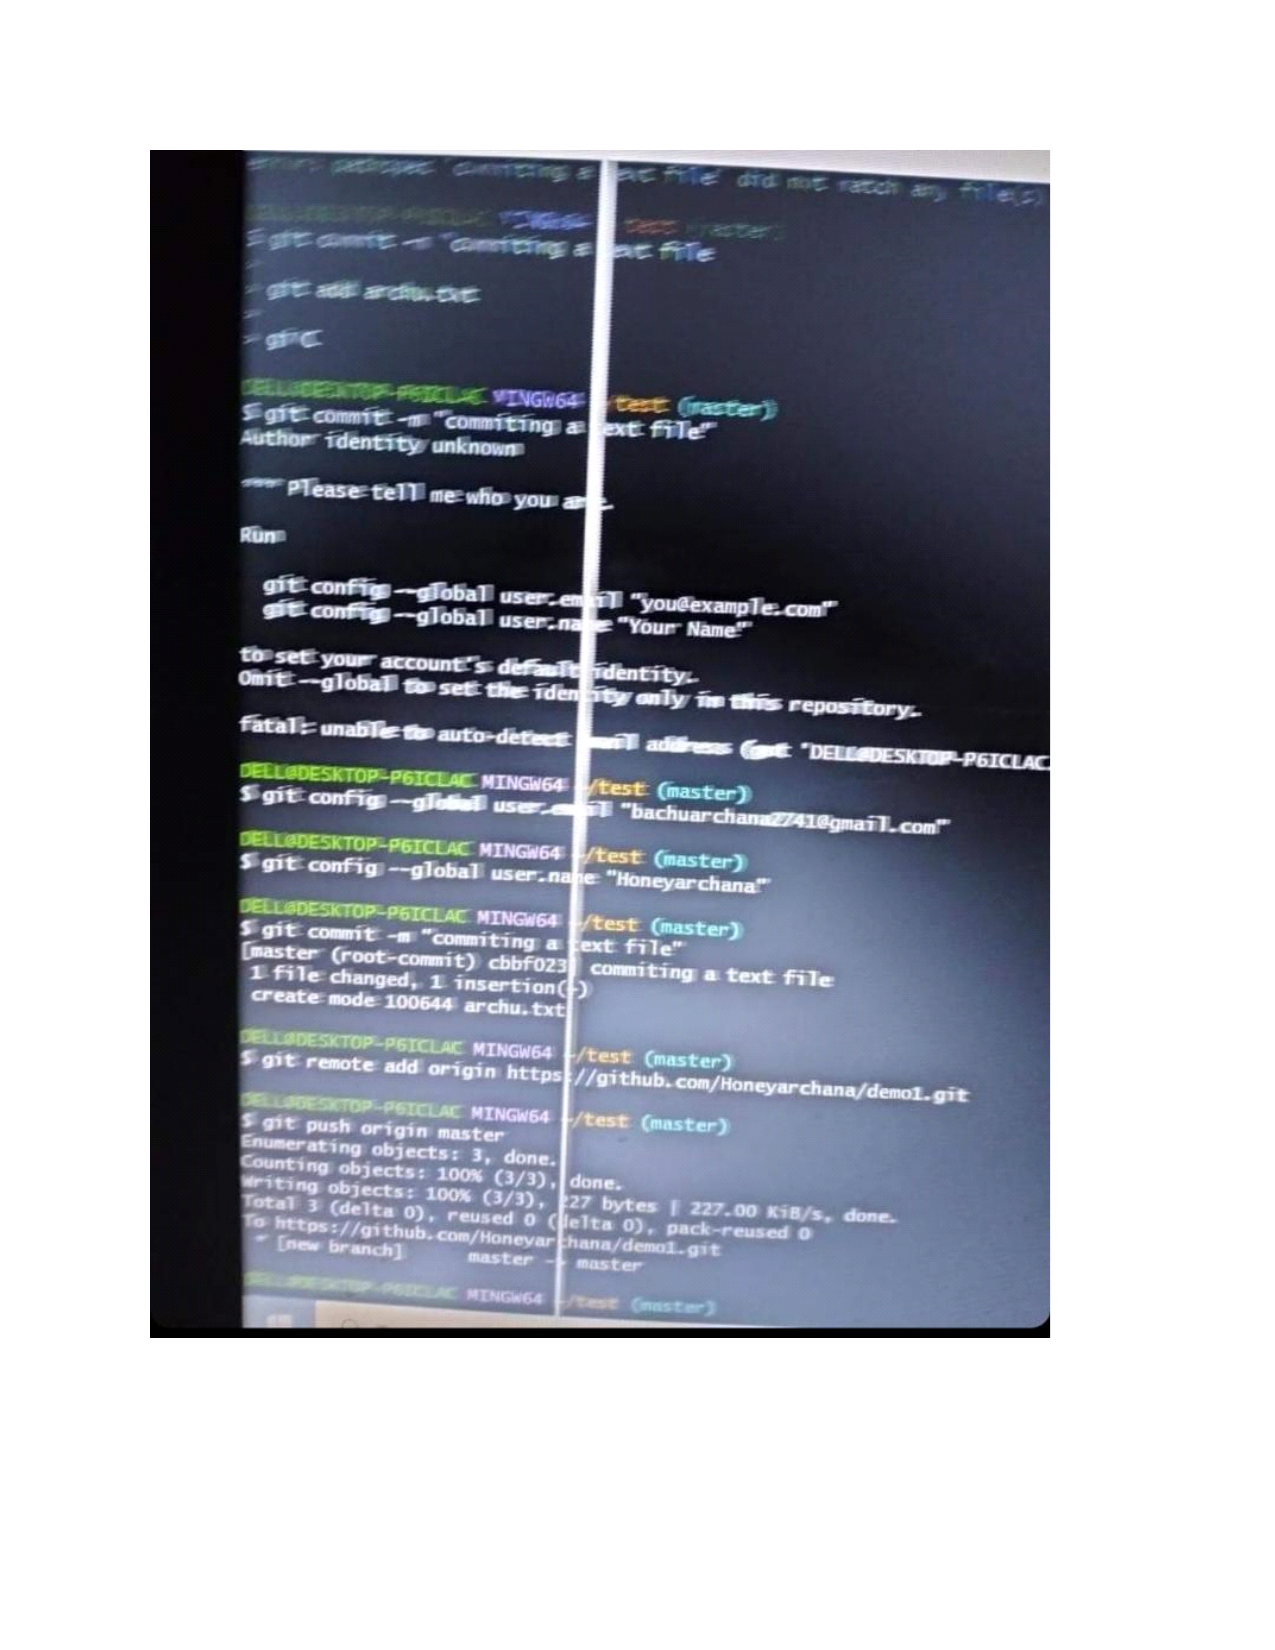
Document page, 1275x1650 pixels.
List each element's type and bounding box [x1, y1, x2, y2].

picture [150, 150, 1050, 1338]
